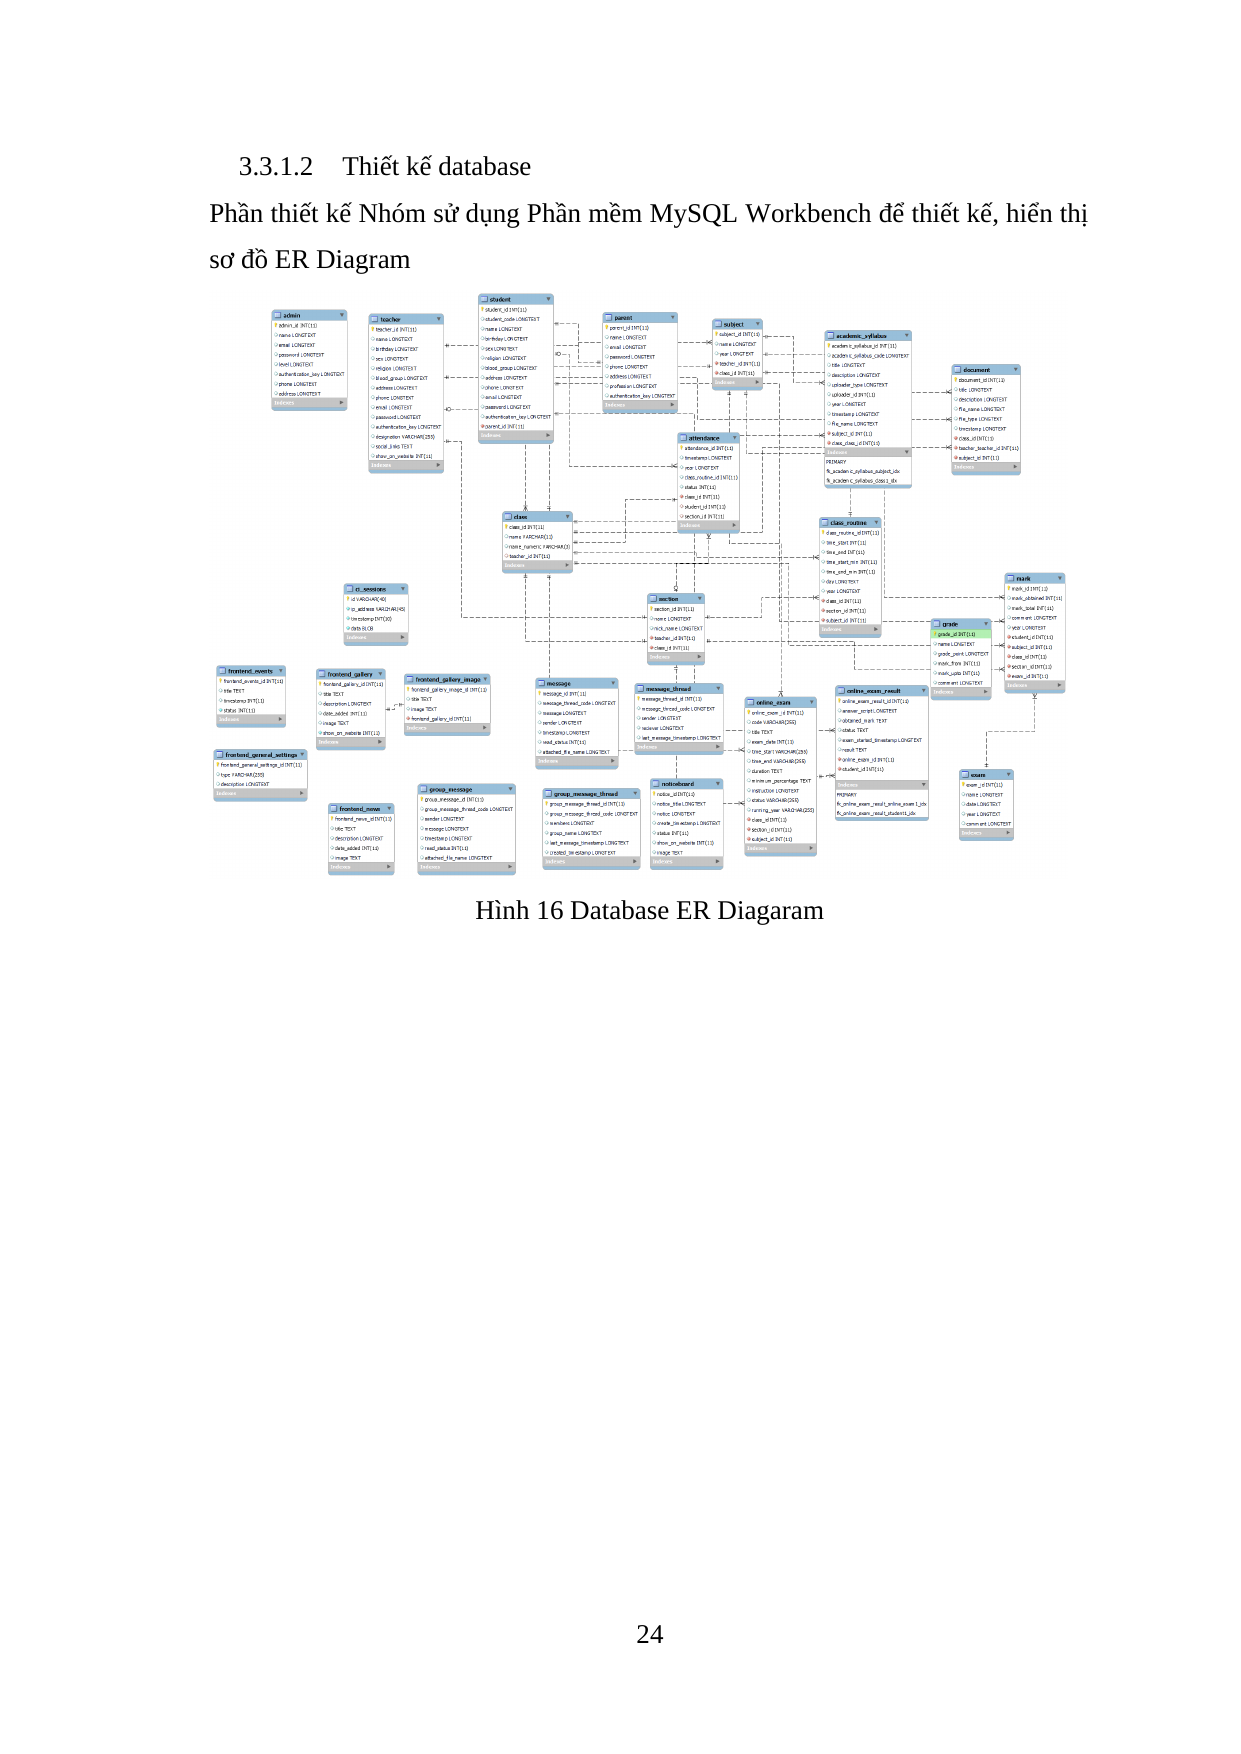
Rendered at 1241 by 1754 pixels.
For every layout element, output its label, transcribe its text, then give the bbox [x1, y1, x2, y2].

subtitle Thiết kế database [239, 150, 1090, 181]
picture [209, 290, 1069, 879]
text Phần thiết kế Nhóm sử dụng Phần mềm MySQL Workbench để thiết kế, hiển thị sơ đồ ER Diagram [209, 197, 1090, 274]
text Hình 16 Database ER Diagaram [209, 894, 1090, 925]
